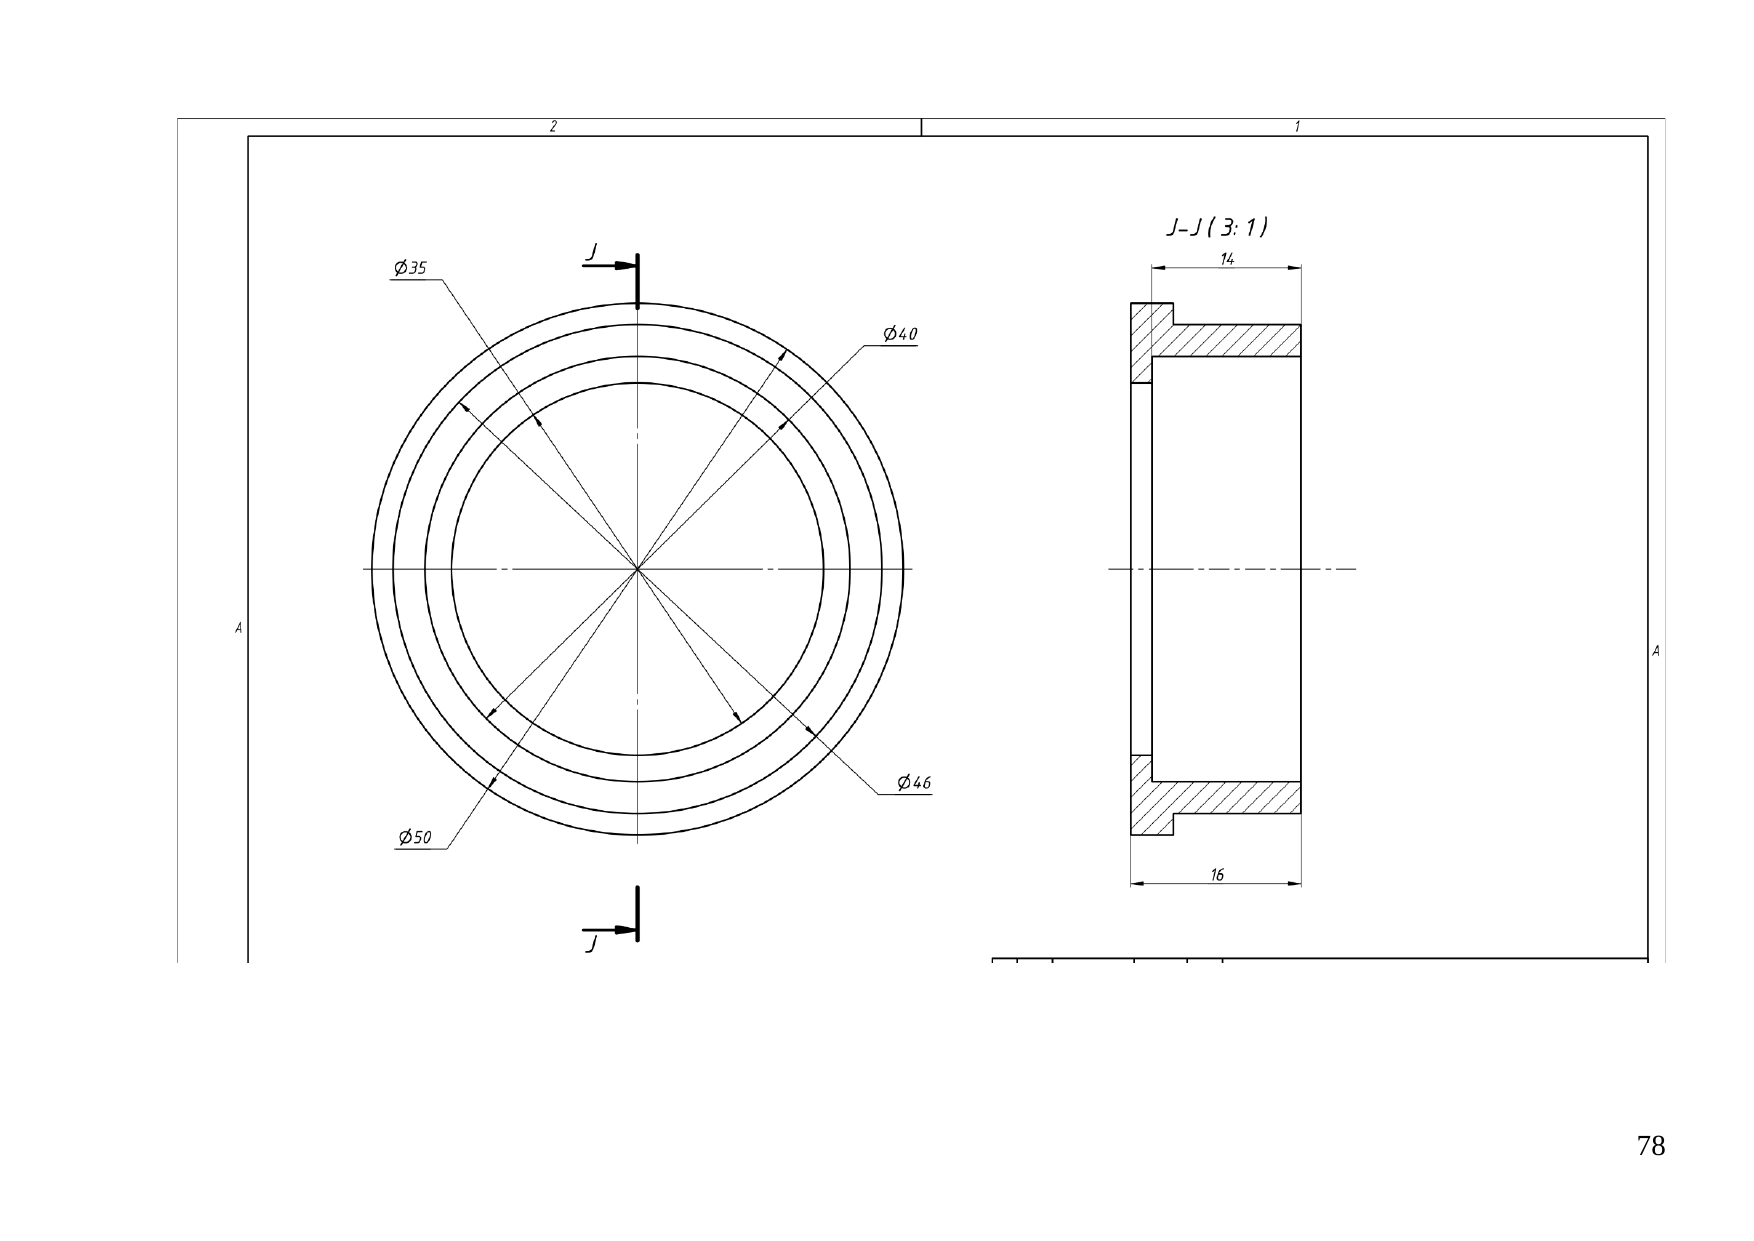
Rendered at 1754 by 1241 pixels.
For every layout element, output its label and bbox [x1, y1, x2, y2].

picture [177, 118, 1666, 963]
